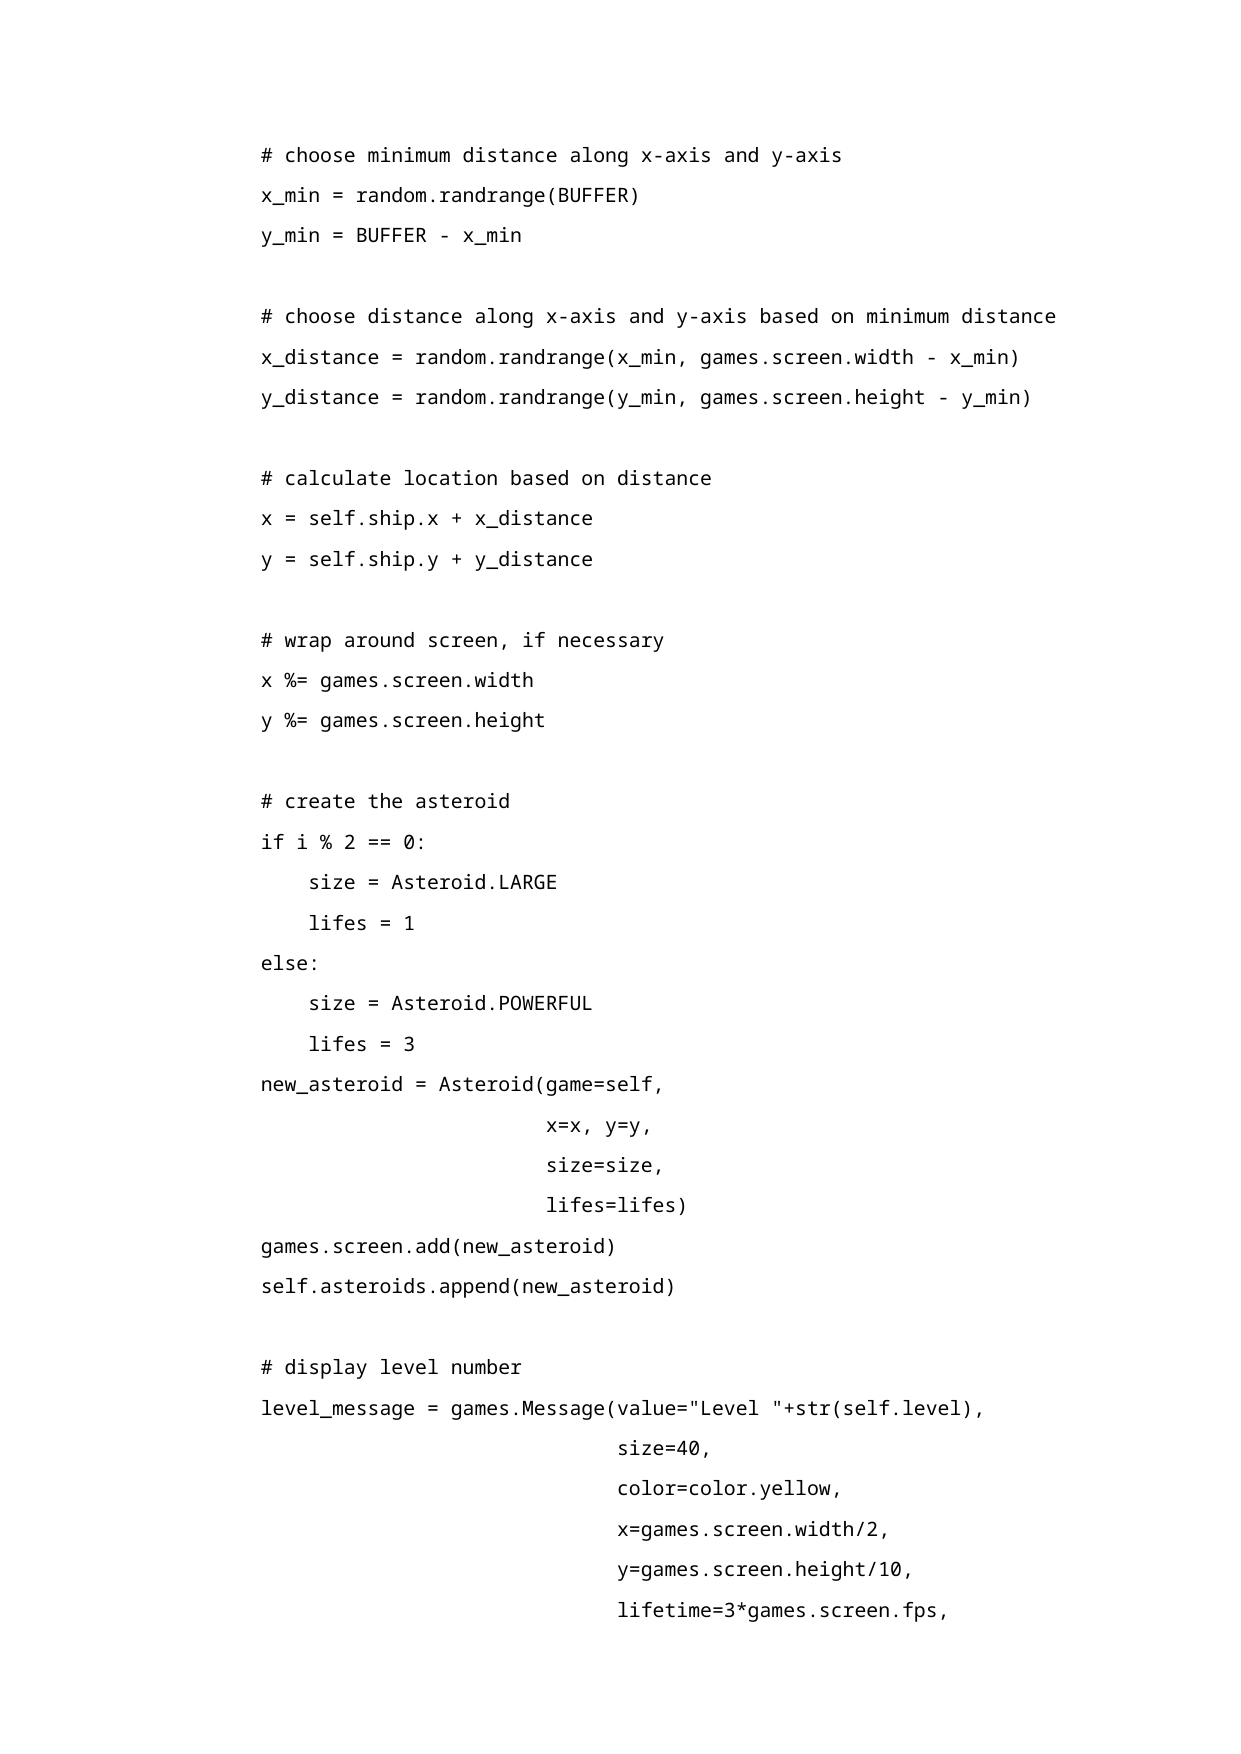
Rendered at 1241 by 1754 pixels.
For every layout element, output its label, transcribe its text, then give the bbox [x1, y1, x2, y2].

text x_min = random.randrange(BUFFER) [118, 181, 1152, 208]
text x = self.ship.x + x_distance [118, 505, 1152, 532]
text size = Asteroid.LARGE [118, 868, 1152, 895]
text x=x, y=y, [118, 1111, 1152, 1138]
text y = self.ship.y + y_distance [118, 545, 1152, 572]
text # choose distance along x-axis and y-axis based on minimum distance [118, 303, 1152, 329]
text x_distance = random.randrange(x_min, games.screen.width - x_min) [118, 343, 1152, 370]
text lifes = 1 [118, 909, 1152, 936]
text lifes=lifes) [118, 1192, 1152, 1219]
text # calculate location based on distance [118, 464, 1152, 491]
text y_min = BUFFER - x_min [118, 222, 1152, 249]
text color=color.yellow, [118, 1475, 1152, 1502]
text y=games.screen.height/10, [118, 1556, 1152, 1582]
text y %= games.screen.height [118, 707, 1152, 734]
text games.screen.add(new_asteroid) [118, 1232, 1152, 1259]
text x %= games.screen.width [118, 666, 1152, 693]
text size=40, [118, 1434, 1152, 1461]
text lifes = 3 [118, 1030, 1152, 1057]
text y_distance = random.randrange(y_min, games.screen.height - y_min) [118, 383, 1152, 410]
text size = Asteroid.POWERFUL [118, 990, 1152, 1017]
text level_message = games.Message(value="Level "+str(self.level), [118, 1394, 1152, 1421]
text # choose minimum distance along x-axis and y-axis [118, 141, 1152, 168]
text x=games.screen.width/2, [118, 1515, 1152, 1542]
text # create the asteroid [118, 788, 1152, 814]
text # display level number [118, 1353, 1152, 1380]
text else: [118, 949, 1152, 976]
text lifetime=3*games.screen.fps, [118, 1596, 1152, 1623]
text self.asteroids.append(new_asteroid) [118, 1273, 1152, 1299]
text # wrap around screen, if necessary [118, 626, 1152, 653]
text if i % 2 == 0: [118, 828, 1152, 855]
text size=size, [118, 1151, 1152, 1178]
text new_asteroid = Asteroid(game=self, [118, 1071, 1152, 1097]
